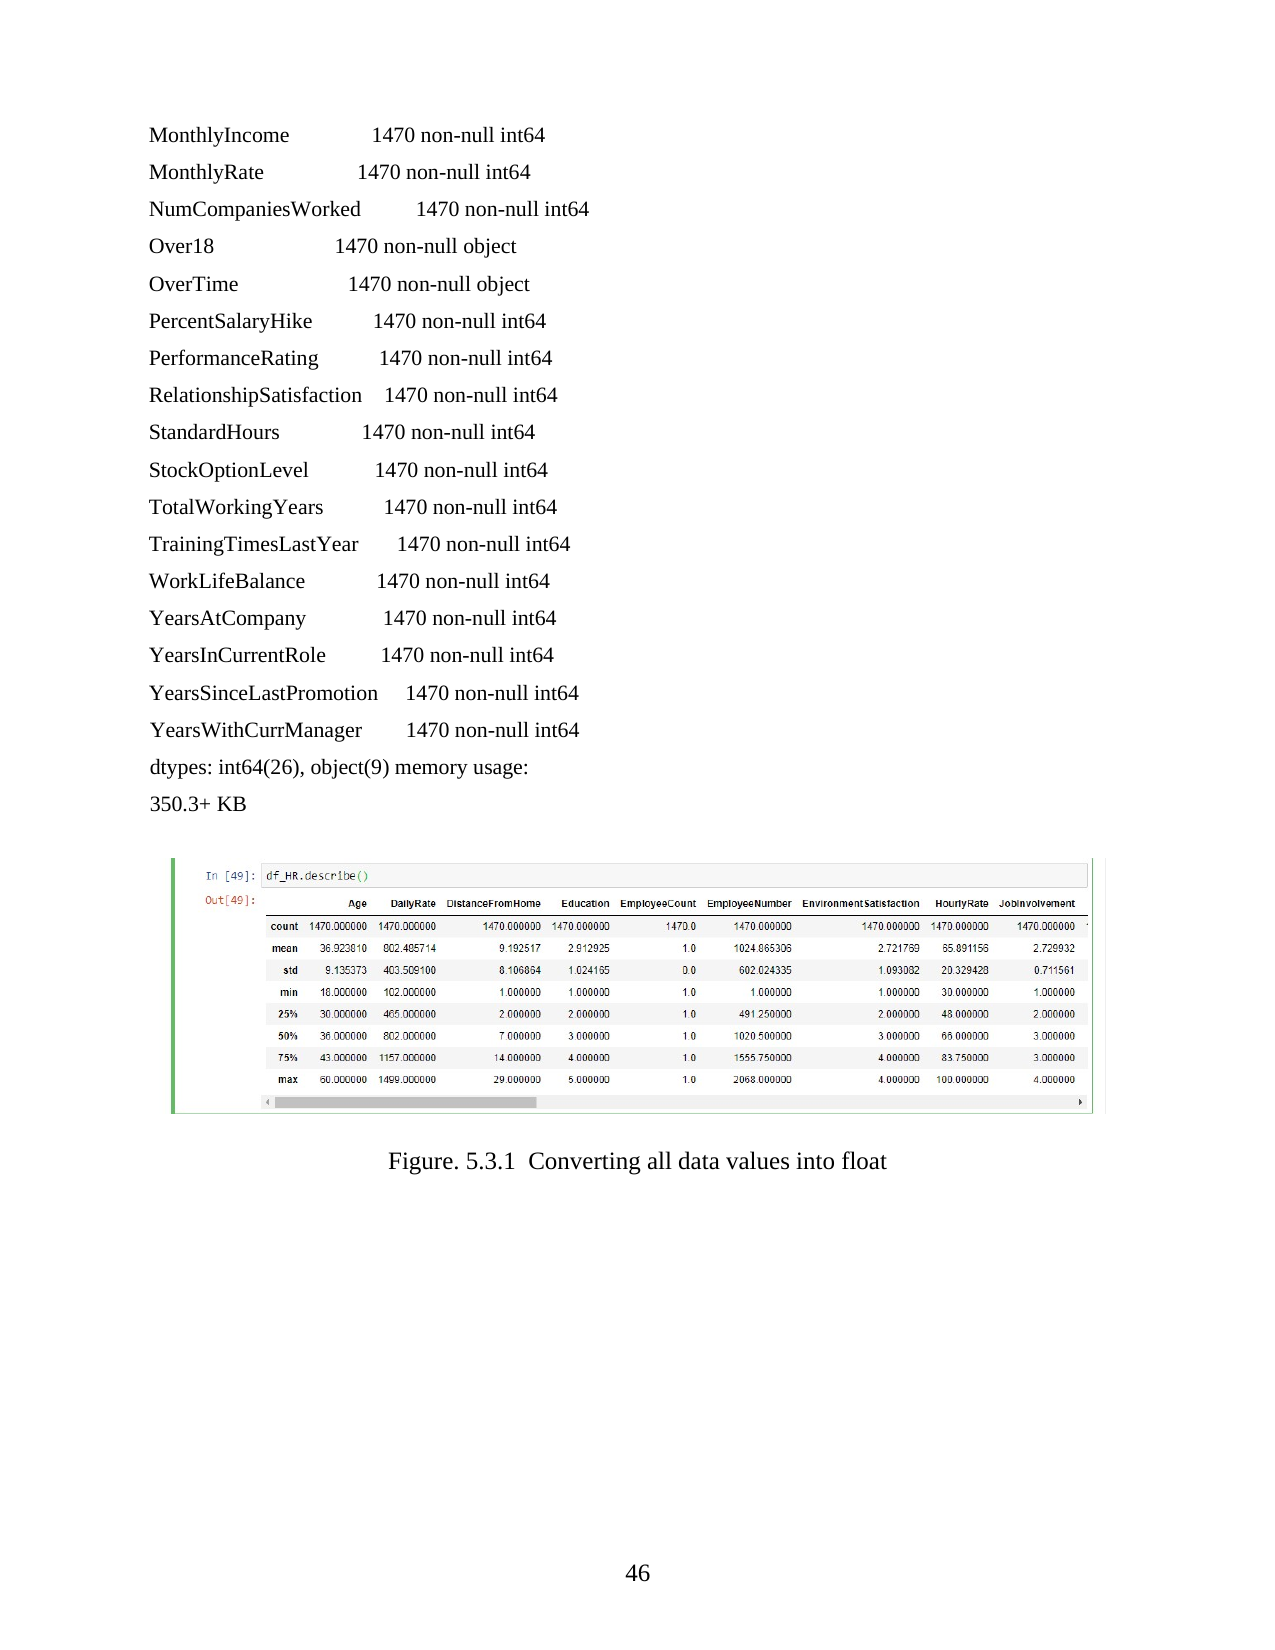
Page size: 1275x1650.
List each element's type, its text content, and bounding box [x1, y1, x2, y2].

text MonthlyRate 1470 non-null int64 [148, 159, 1247, 184]
text StockOptionLevel 1470 non-null int64 [148, 457, 1247, 482]
text YearsAtCompany 1470 non-null int64 [148, 605, 1247, 631]
text PercentSalaryHike 1470 non-null int64 [148, 308, 1247, 333]
text Over18 1470 non-null object [148, 233, 1247, 259]
text NumCompaniesWorked 1470 non-null int64 [148, 196, 1247, 221]
picture [158, 858, 1106, 1114]
text TrainingTimesLastYear 1470 non-null int64 [148, 531, 1247, 556]
text PerformanceRating 1470 non-null int64 [148, 345, 1247, 370]
text YearsSinceLastPromotion 1470 non-null int64 YearsWithCurrManager 1470 non-null int64 dtypes: int64(26), object(9) memory usage: 350.3+ KB [148, 680, 581, 816]
text Figure. 5.3.1 Converting all data values into float [388, 1146, 1126, 1175]
text TotalWorkingYears 1470 non-null int64 [148, 494, 1247, 519]
text RelationshipSatisfaction 1470 non-null int64 [148, 382, 1247, 407]
text MonthlyIncome 1470 non-null int64 [148, 122, 1247, 147]
text WorkLifeBalance 1470 non-null int64 [148, 568, 1247, 593]
text YearsInCurrentRole 1470 non-null int64 [148, 642, 1247, 668]
text OverTime 1470 non-null object [148, 271, 1247, 296]
text StandardHours 1470 non-null int64 [148, 419, 1247, 444]
